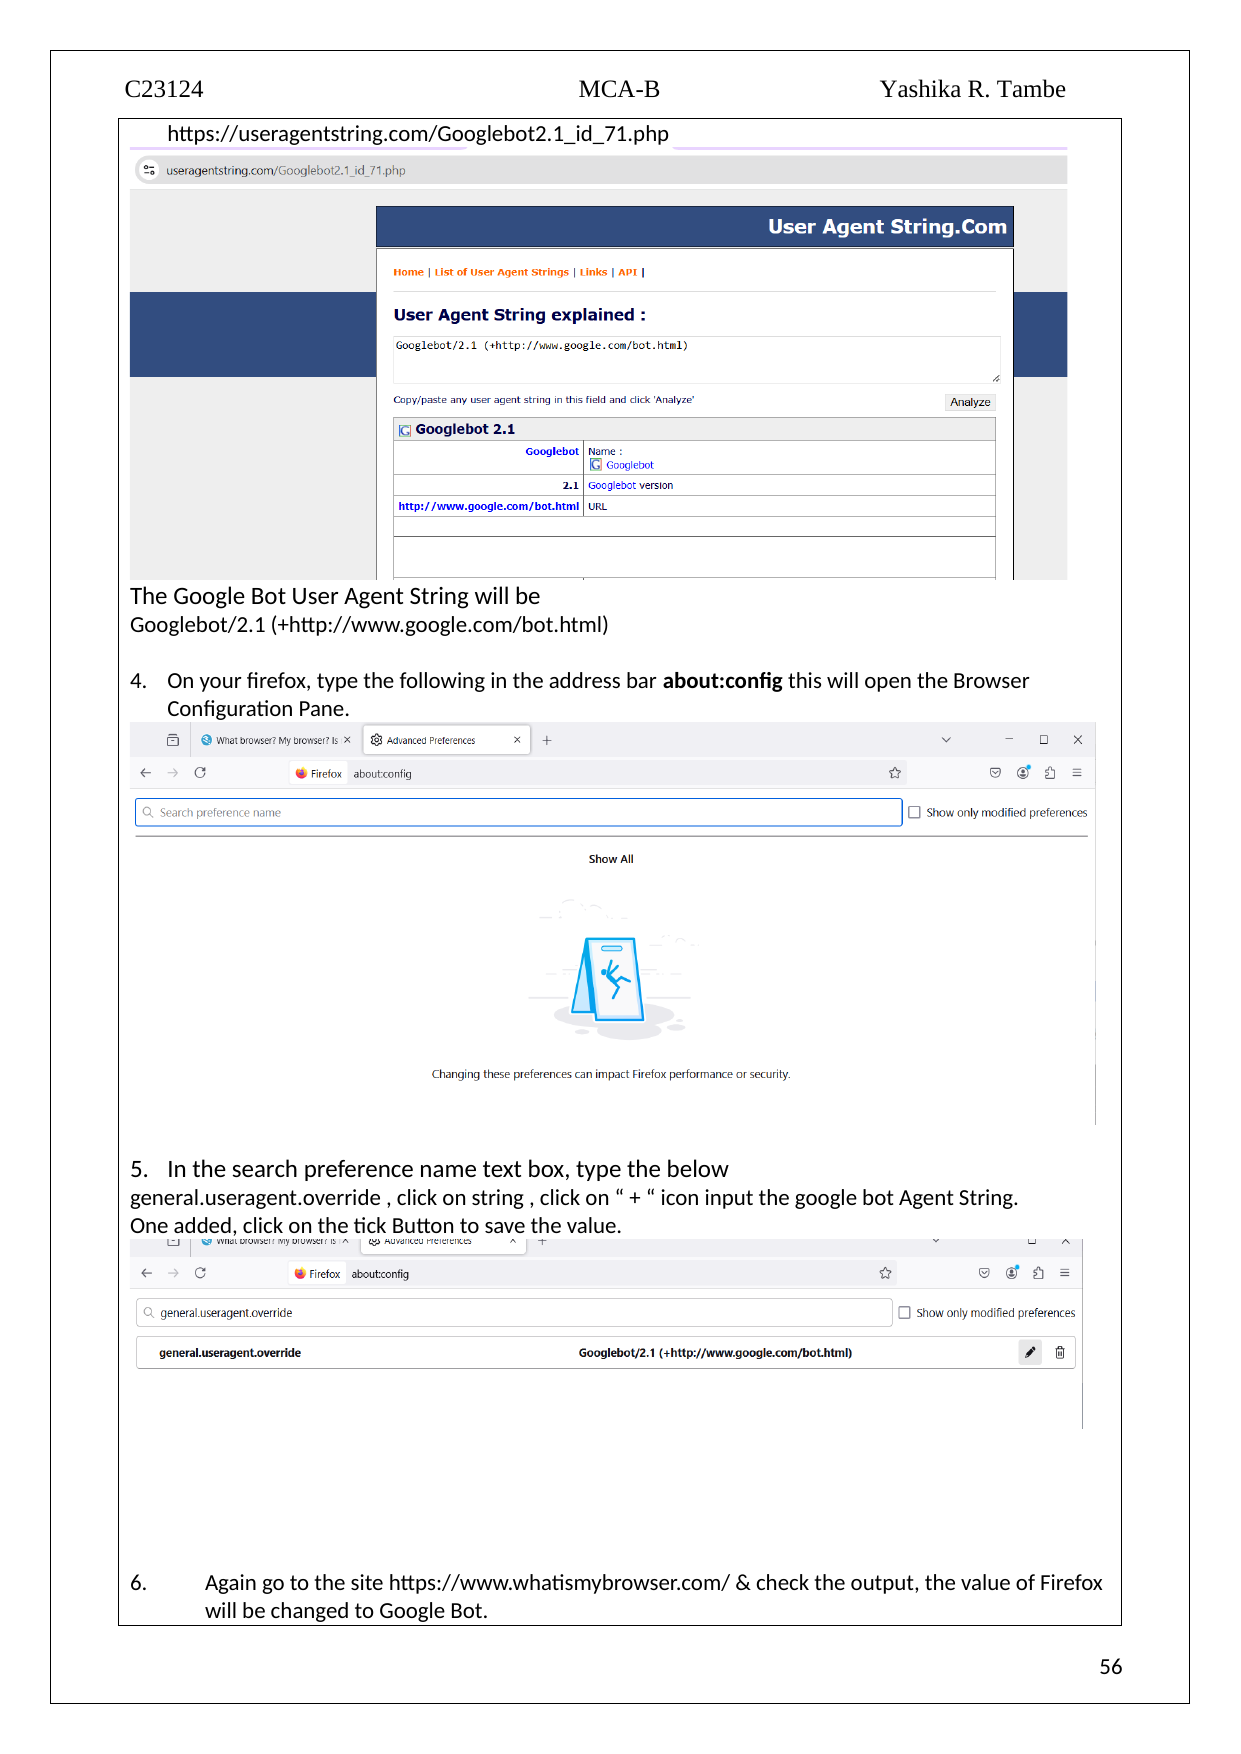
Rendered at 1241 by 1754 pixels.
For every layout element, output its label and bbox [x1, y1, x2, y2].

table_cell [119, 119, 1121, 1624]
picture [129, 722, 1096, 1125]
picture [129, 1239, 1083, 1429]
picture [129, 147, 1068, 580]
